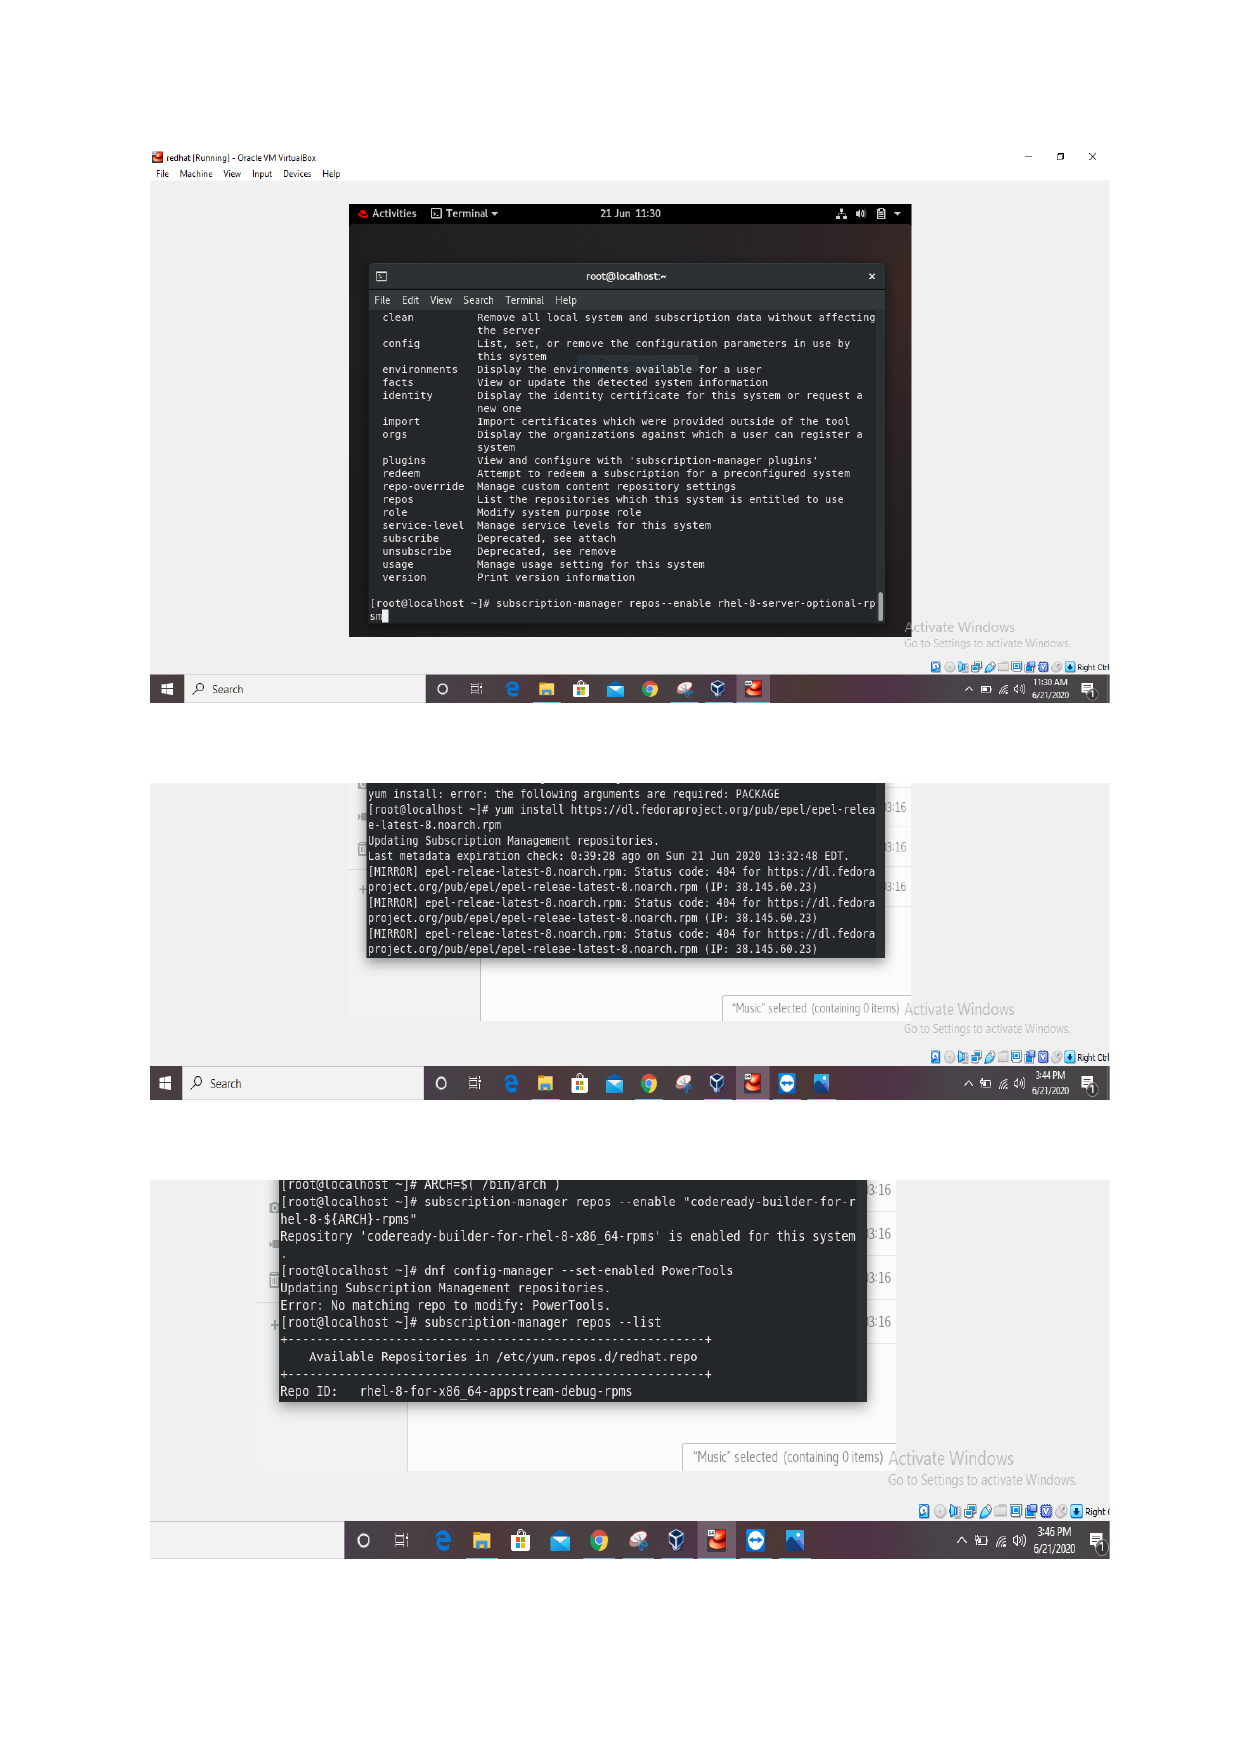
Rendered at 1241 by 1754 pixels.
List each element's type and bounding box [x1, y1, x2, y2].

picture [150, 783, 1110, 1100]
picture [150, 150, 1110, 703]
picture [150, 1180, 1110, 1559]
